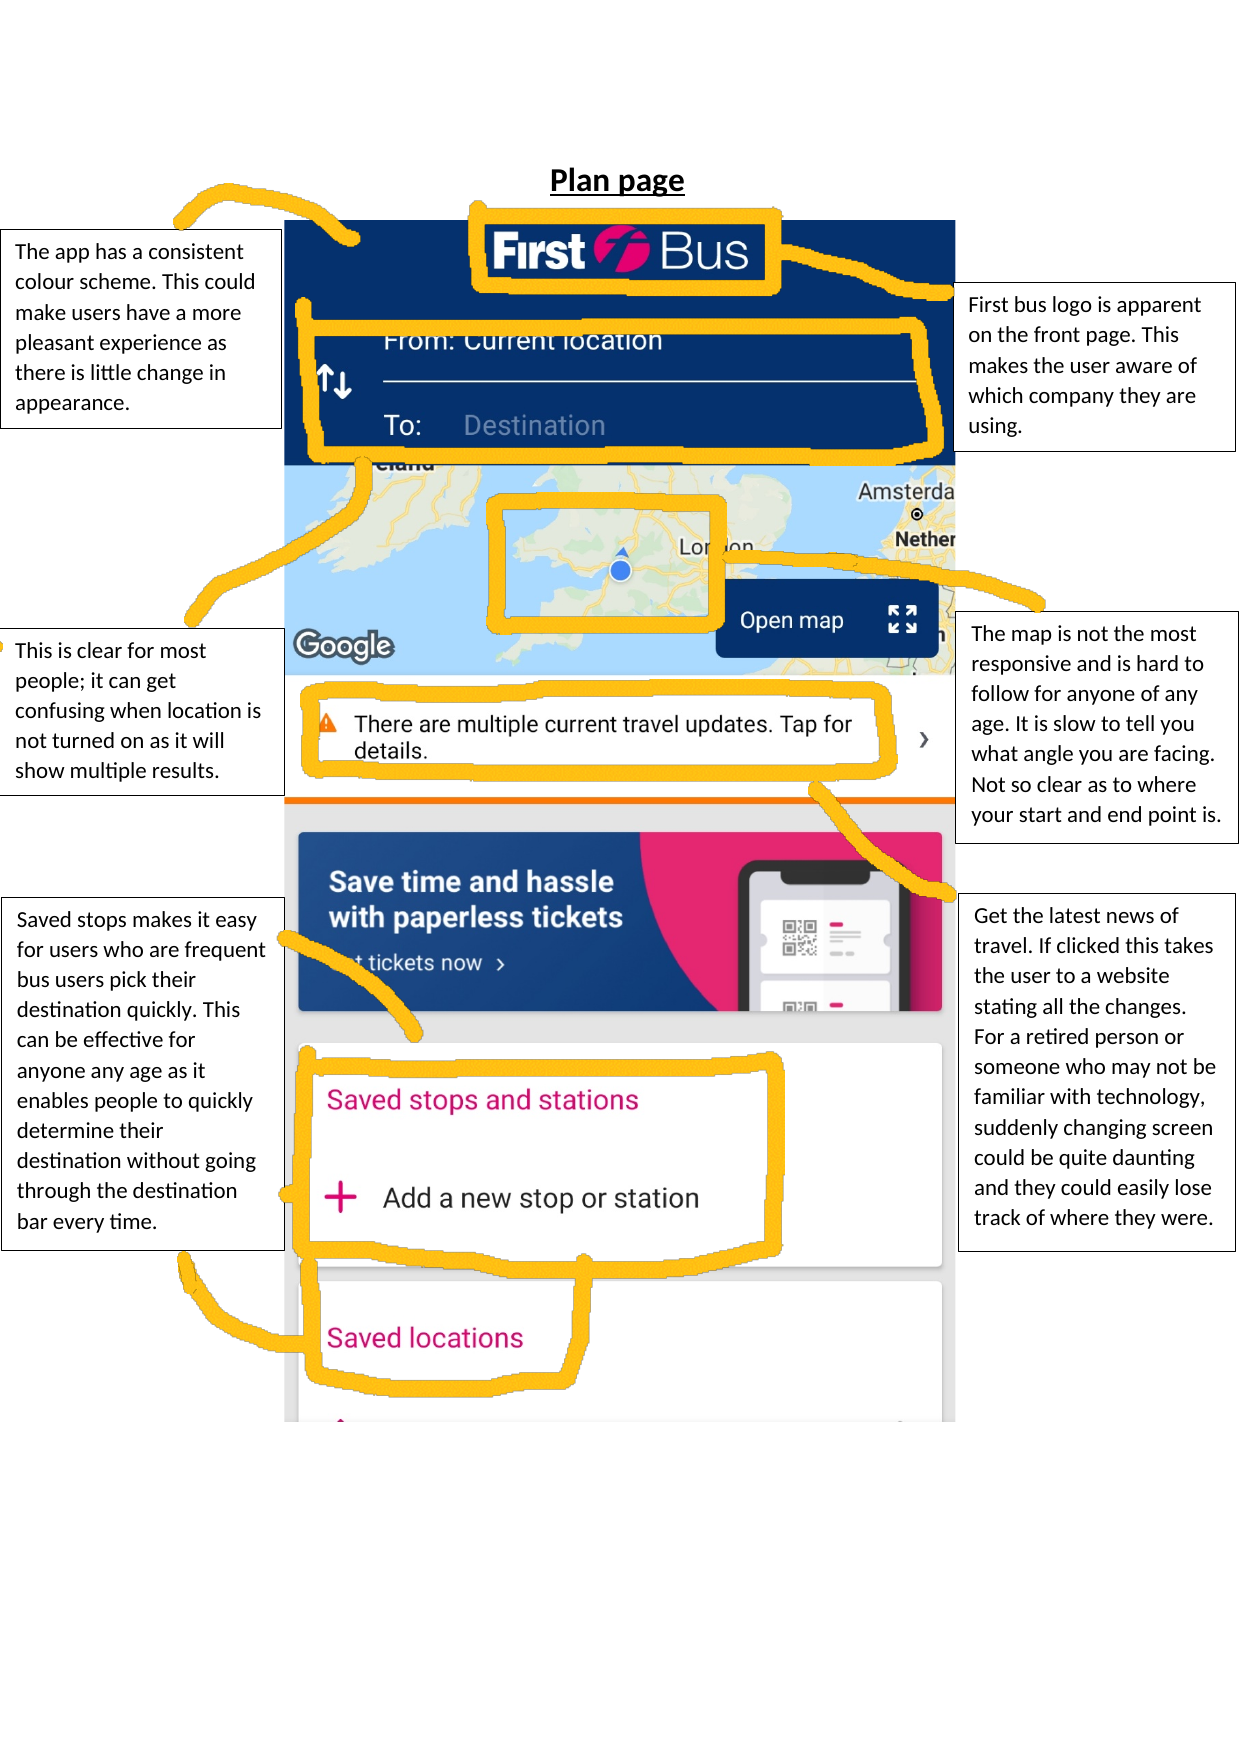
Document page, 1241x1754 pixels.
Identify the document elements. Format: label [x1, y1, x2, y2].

picture [173, 183, 1047, 1422]
